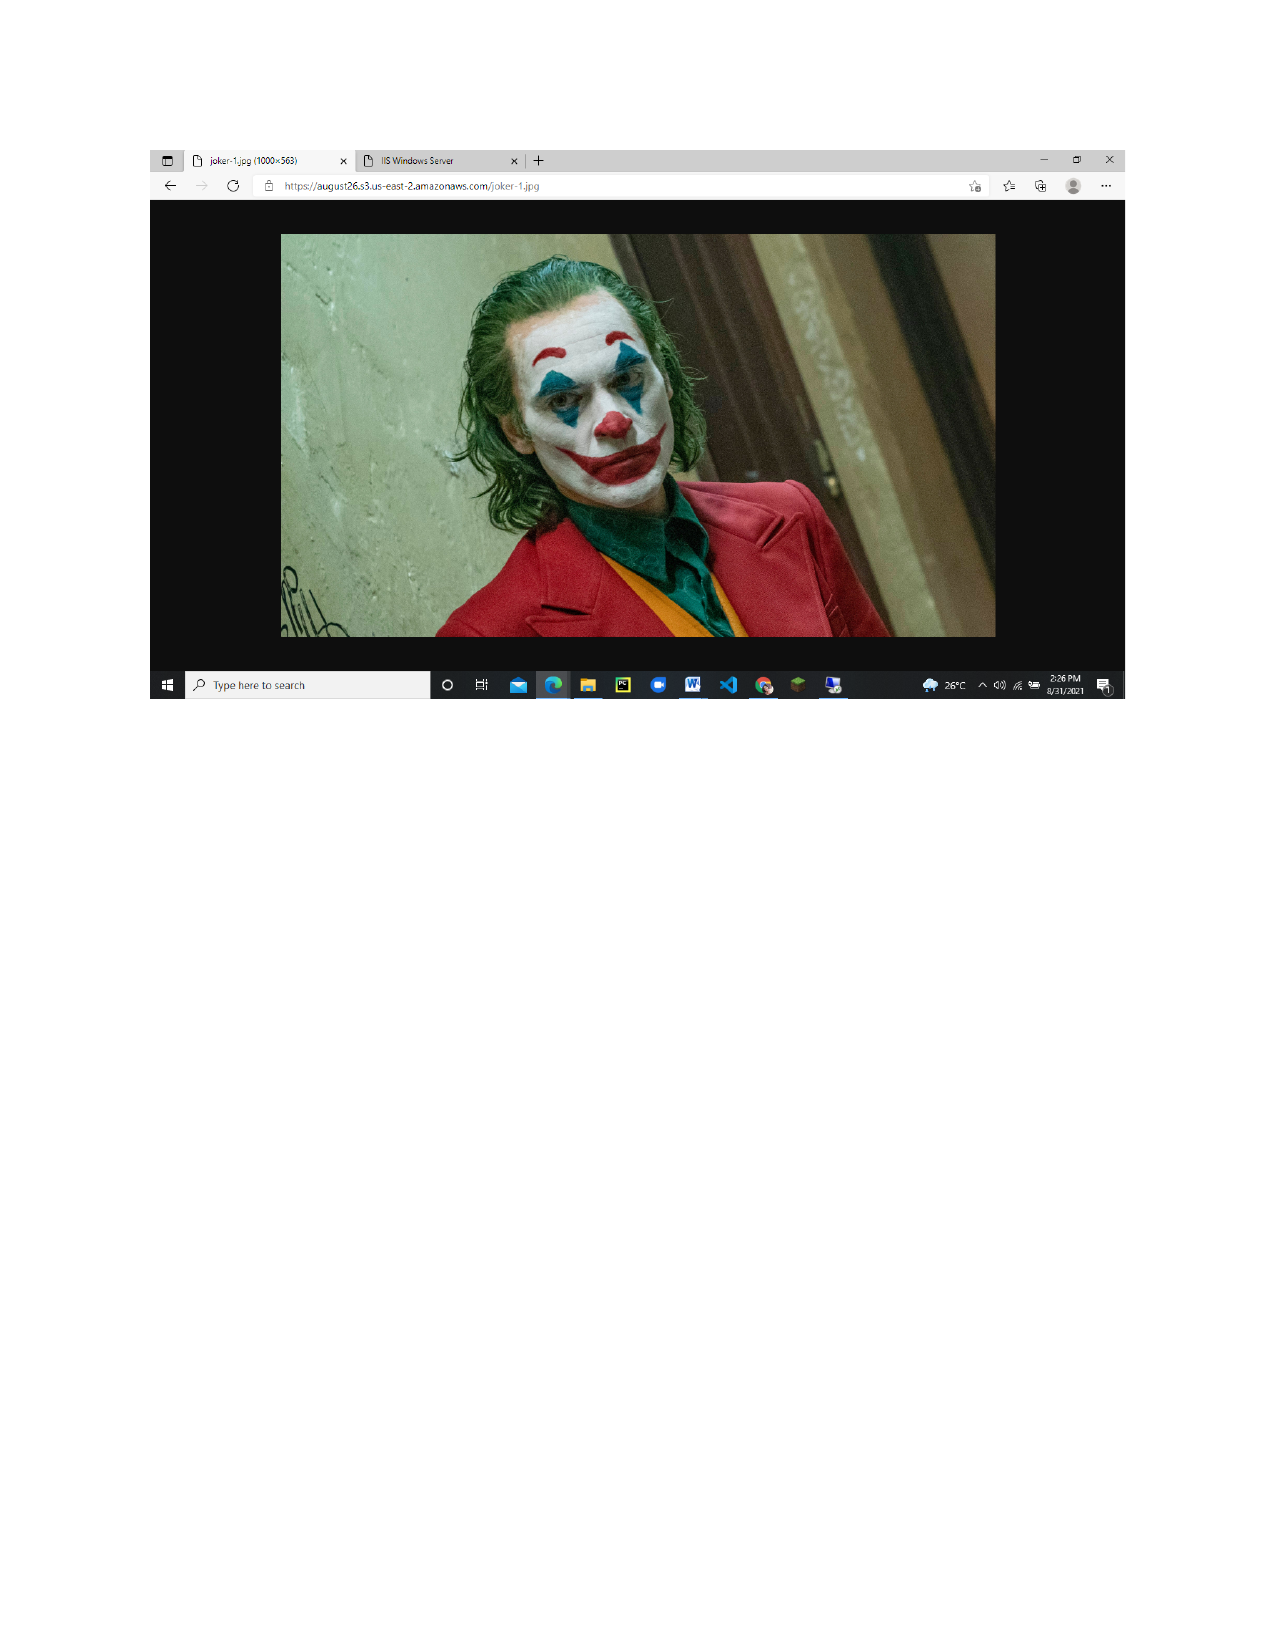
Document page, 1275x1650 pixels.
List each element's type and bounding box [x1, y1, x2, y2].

picture [150, 150, 1125, 699]
